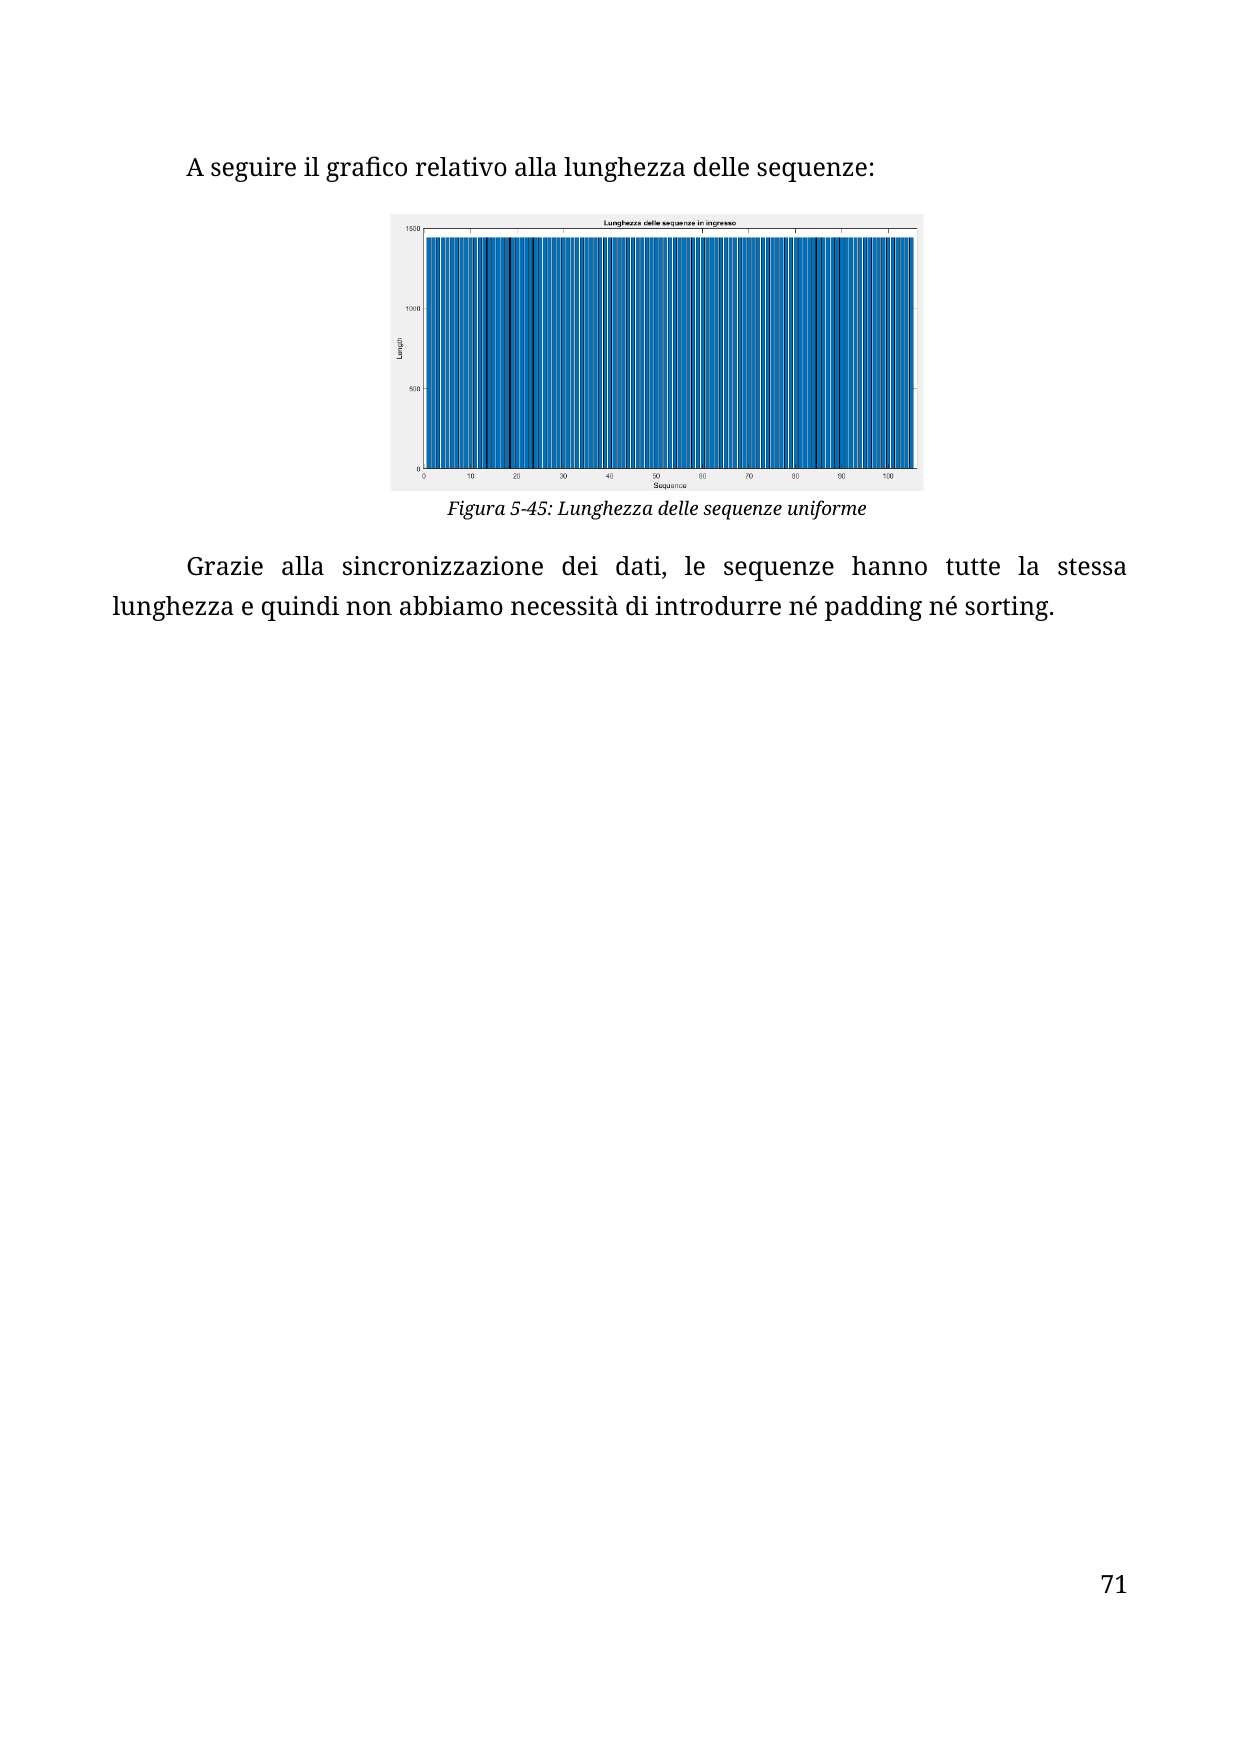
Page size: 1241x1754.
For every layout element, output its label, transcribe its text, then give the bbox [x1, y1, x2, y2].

text A seguire il grafico relativo alla lunghezza delle sequenze: [112, 150, 1128, 184]
text Grazie alla sincronizzazione dei dati, le sequenze hanno tutte la stessa lunghezza e quindi non abbiamo necessità di introdurre né padding né sorting. [112, 549, 1128, 622]
picture [390, 214, 924, 491]
